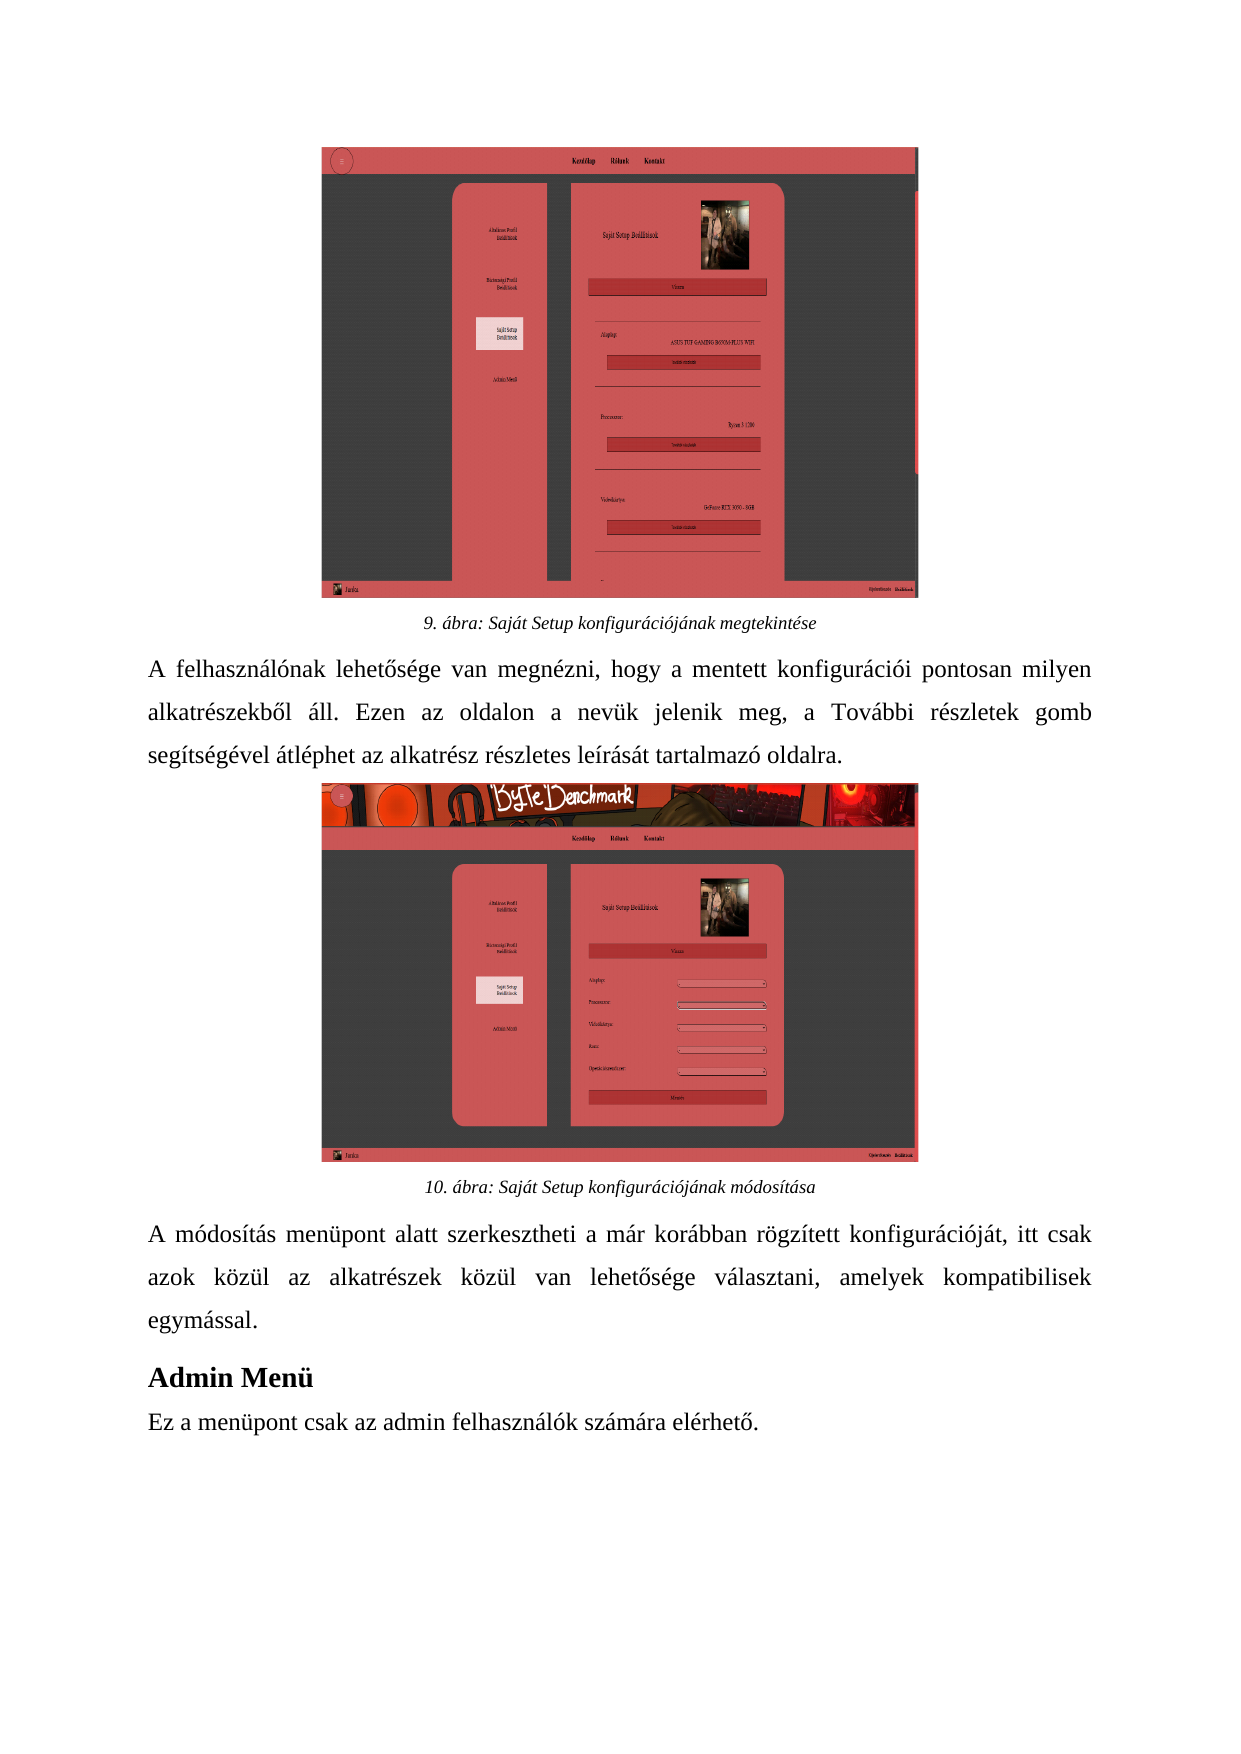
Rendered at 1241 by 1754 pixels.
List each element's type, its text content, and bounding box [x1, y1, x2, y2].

picture [321, 783, 919, 1162]
subtitle Admin Menü [148, 1361, 1093, 1394]
text Ez a menüpont csak az admin felhasználók számára elérhető. [148, 1407, 1093, 1435]
text A felhasználónak lehetősége van megnézni, hogy a mentett konfigurációi pontosan milyen alkatrészekből áll. Ezen az oldalon a nevük jelenik meg, a További részletek gomb segítségével átléphet az alkatrész részletes leírását tartalmazó oldalra. [148, 654, 1093, 769]
text A módosítás menüpont alatt szerkesztheti a már korábban rögzített konfigurációját, itt csak azok közül az alkatrészek közül van lehetősége választani, amelyek kompatibilisek egymással. [148, 1219, 1093, 1334]
picture [321, 147, 919, 598]
